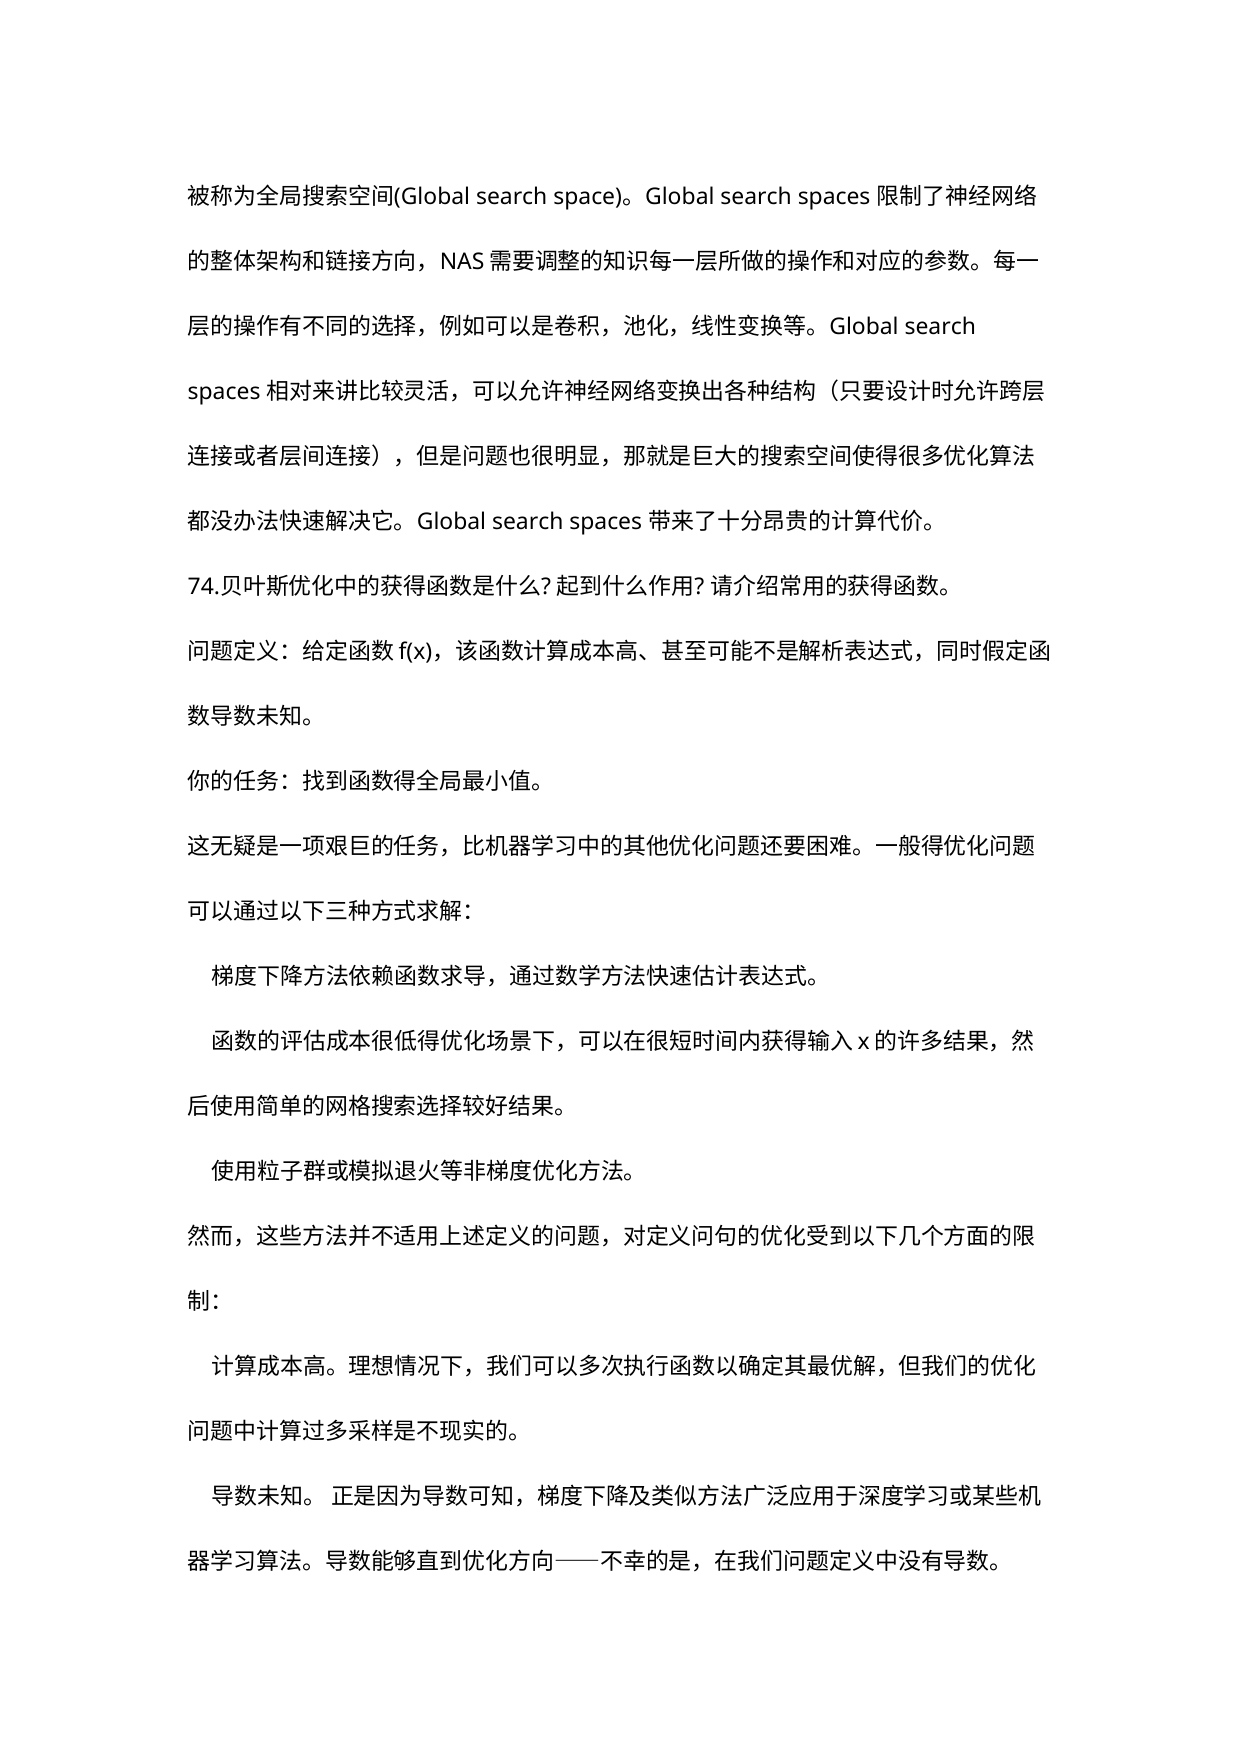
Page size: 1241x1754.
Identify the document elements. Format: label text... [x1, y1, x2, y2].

text 74.贝叶斯优化中的获得函数是什么? 起到什么作用? 请介绍常用的获得函数。 [187, 552, 1053, 617]
text 问题定义：给定函数f(x)，该函数计算成本高、甚至可能不是解析表达式，同时假定函数导数未知。 [187, 617, 1053, 747]
text 计算成本高。理想情况下，我们可以多次执行函数以确定其最优解，但我们的优化问题中计算过多采样是不现实的。 [187, 1332, 1053, 1462]
text 函数的评估成本很低得优化场景下，可以在很短时间内获得输入x的许多结果，然后使用简单的网格搜索选择较好结果。 [187, 1007, 1053, 1137]
text 使用粒子群或模拟退火等非梯度优化方法。 [187, 1137, 1053, 1202]
text 然而，这些方法并不适用上述定义的问题，对定义问句的优化受到以下几个方面的限制： [187, 1202, 1053, 1332]
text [187, 162, 1053, 552]
text 这无疑是一项艰巨的任务，比机器学习中的其他优化问题还要困难。一般得优化问题可以通过以下三种方式求解： [187, 812, 1053, 942]
text 导数未知。 正是因为导数可知，梯度下降及类似方法广泛应用于深度学习或某些机器学习算法。导数能够直到优化方向——不幸的是，在我们问题定义中没有导数。 [187, 1462, 1053, 1592]
text 你的任务：找到函数得全局最小值。 [187, 747, 1053, 812]
text 梯度下降方法依赖函数求导，通过数学方法快速估计表达式。 [187, 942, 1053, 1007]
